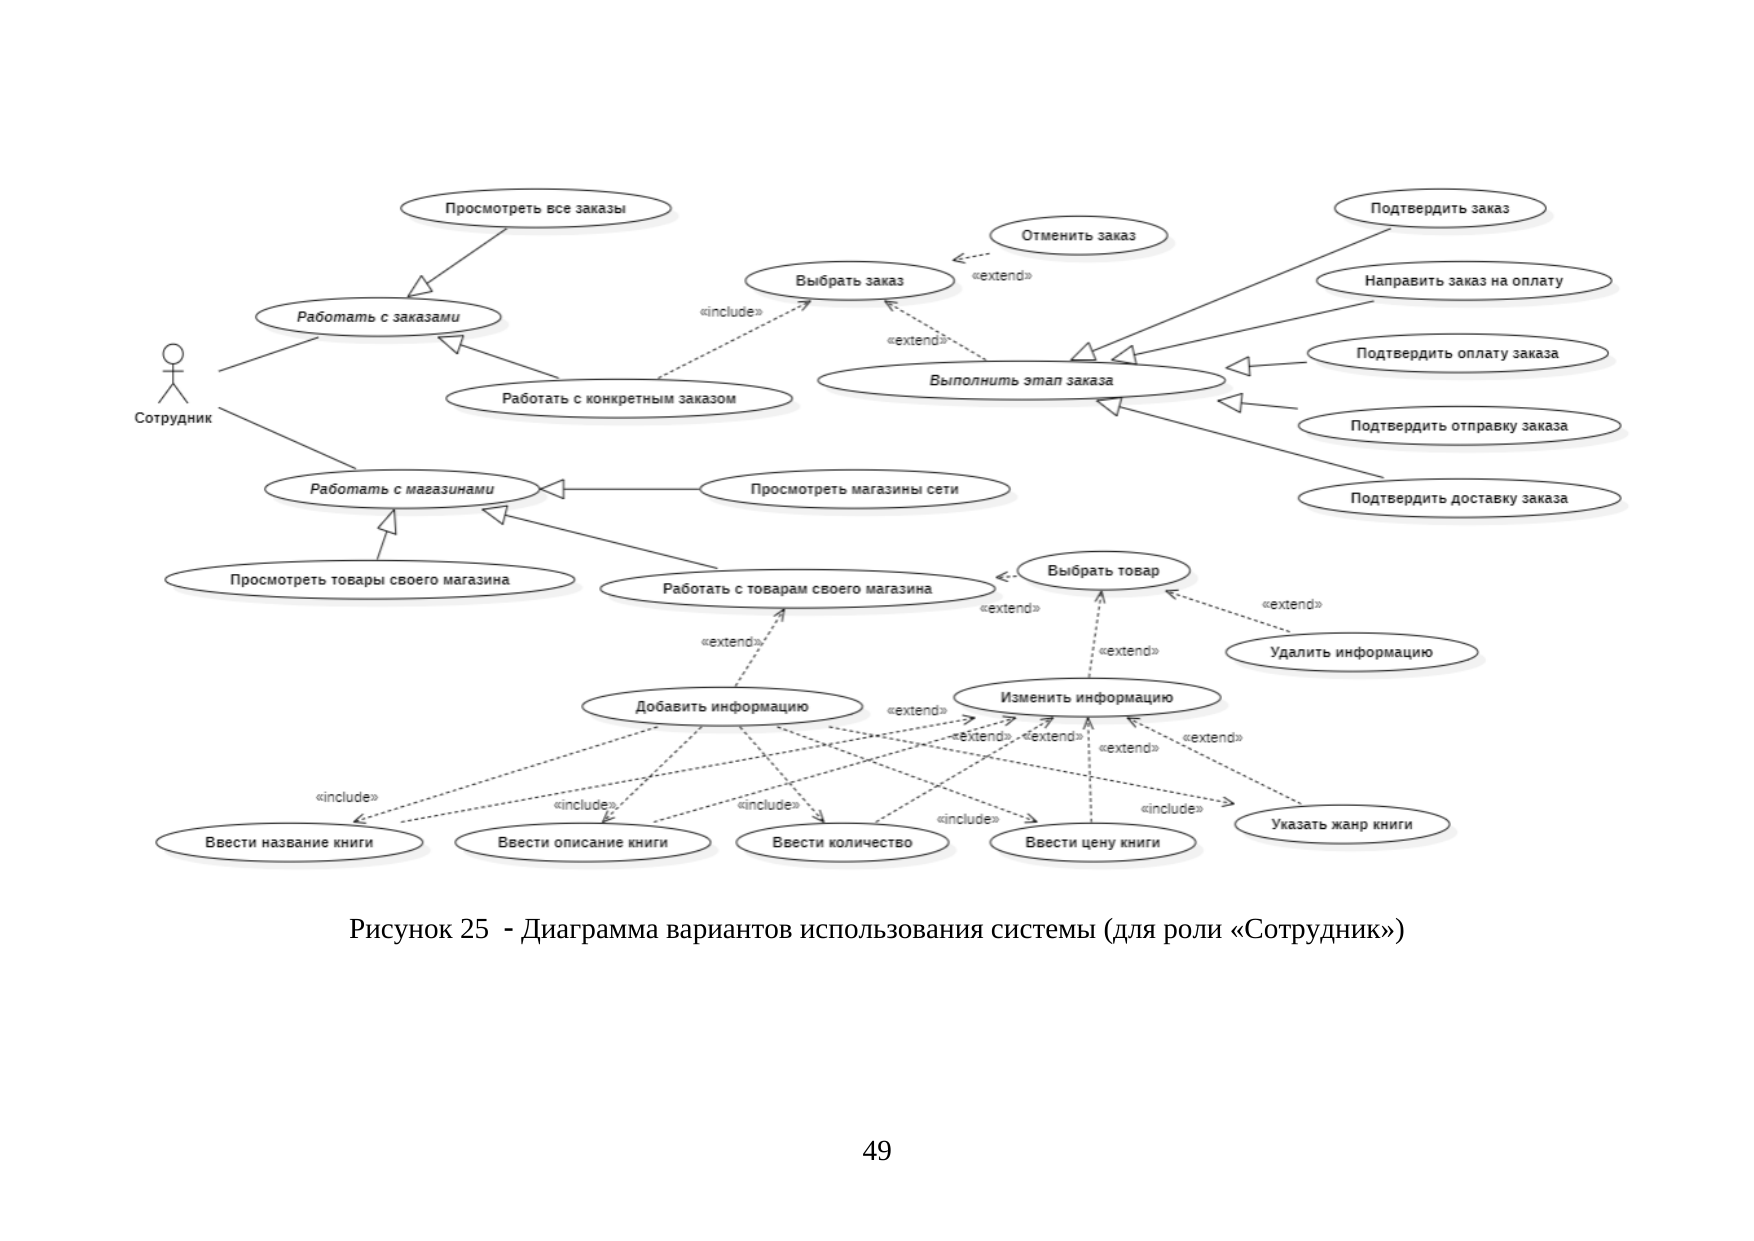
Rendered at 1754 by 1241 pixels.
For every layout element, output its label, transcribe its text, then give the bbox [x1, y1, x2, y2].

picture [118, 177, 1636, 894]
text Рисунок 25 Диаграмма вариантов использования системы (для роли «Сотрудник») [118, 911, 1636, 944]
